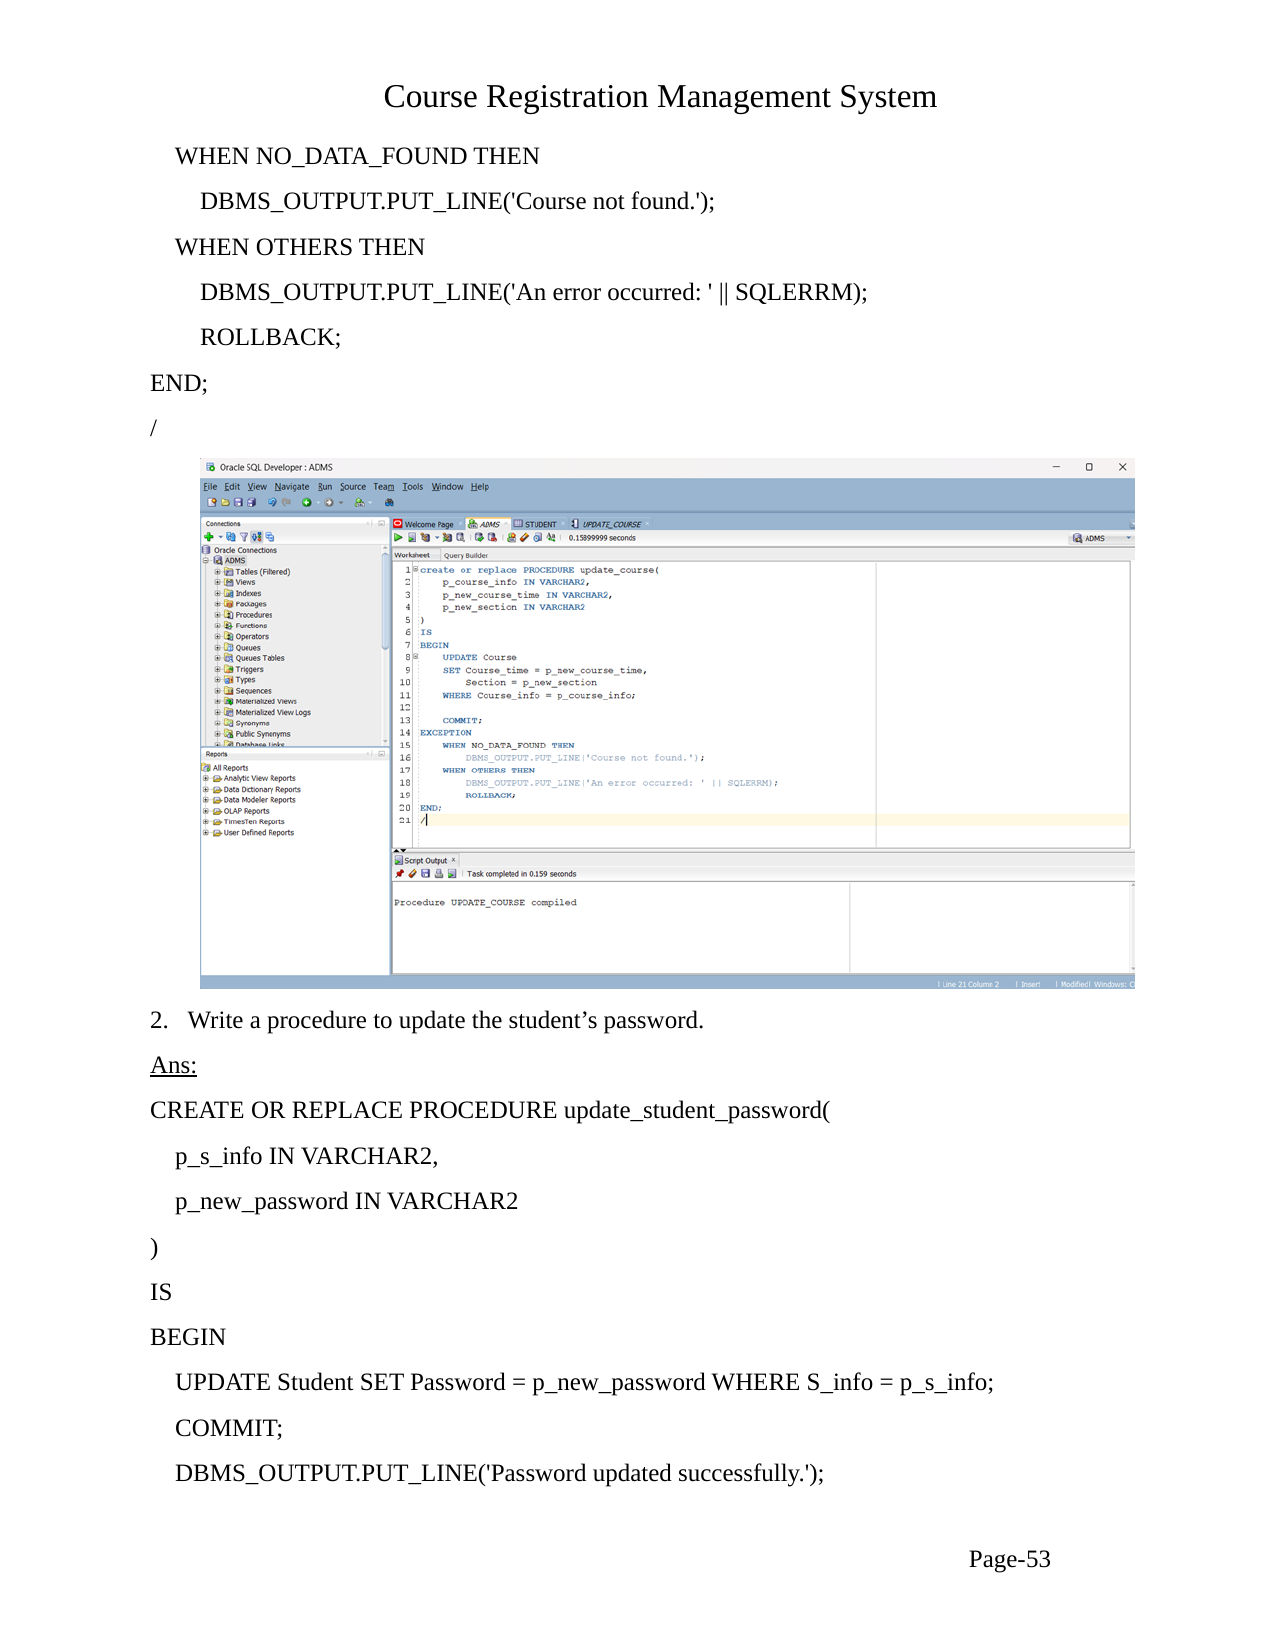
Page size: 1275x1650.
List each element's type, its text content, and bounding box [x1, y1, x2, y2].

text DBMS_OUTPUT.PUT_LINE('An error occurred: ' || SQLERRM); [150, 277, 1185, 306]
text COMMIT; [150, 1413, 1185, 1442]
text DBMS_OUTPUT.PUT_LINE('Course not found.'); [150, 186, 1185, 215]
list Write a procedure to update the student’s password. [150, 1005, 1185, 1034]
text END; [150, 368, 1185, 396]
text WHEN NO_DATA_FOUND THEN [150, 141, 1185, 170]
picture [200, 458, 1135, 989]
text BEGIN [150, 1322, 1185, 1351]
text p_s_info IN VARCHAR2, [150, 1141, 1185, 1170]
text ) [150, 1232, 1185, 1260]
text WHEN OTHERS THEN [150, 232, 1185, 261]
text / [150, 413, 1185, 442]
text UPDATE Student SET Password = p_new_password WHERE S_info = p_s_info; [150, 1367, 1185, 1396]
text p_new_password IN VARCHAR2 [150, 1186, 1185, 1215]
text Ans: [150, 1050, 1185, 1079]
text DBMS_OUTPUT.PUT_LINE('Password updated successfully.'); [150, 1458, 1185, 1487]
text CREATE OR REPLACE PROCEDURE update_student_password( [150, 1096, 1185, 1124]
text ROLLBACK; [150, 322, 1185, 351]
text IS [150, 1277, 1185, 1306]
